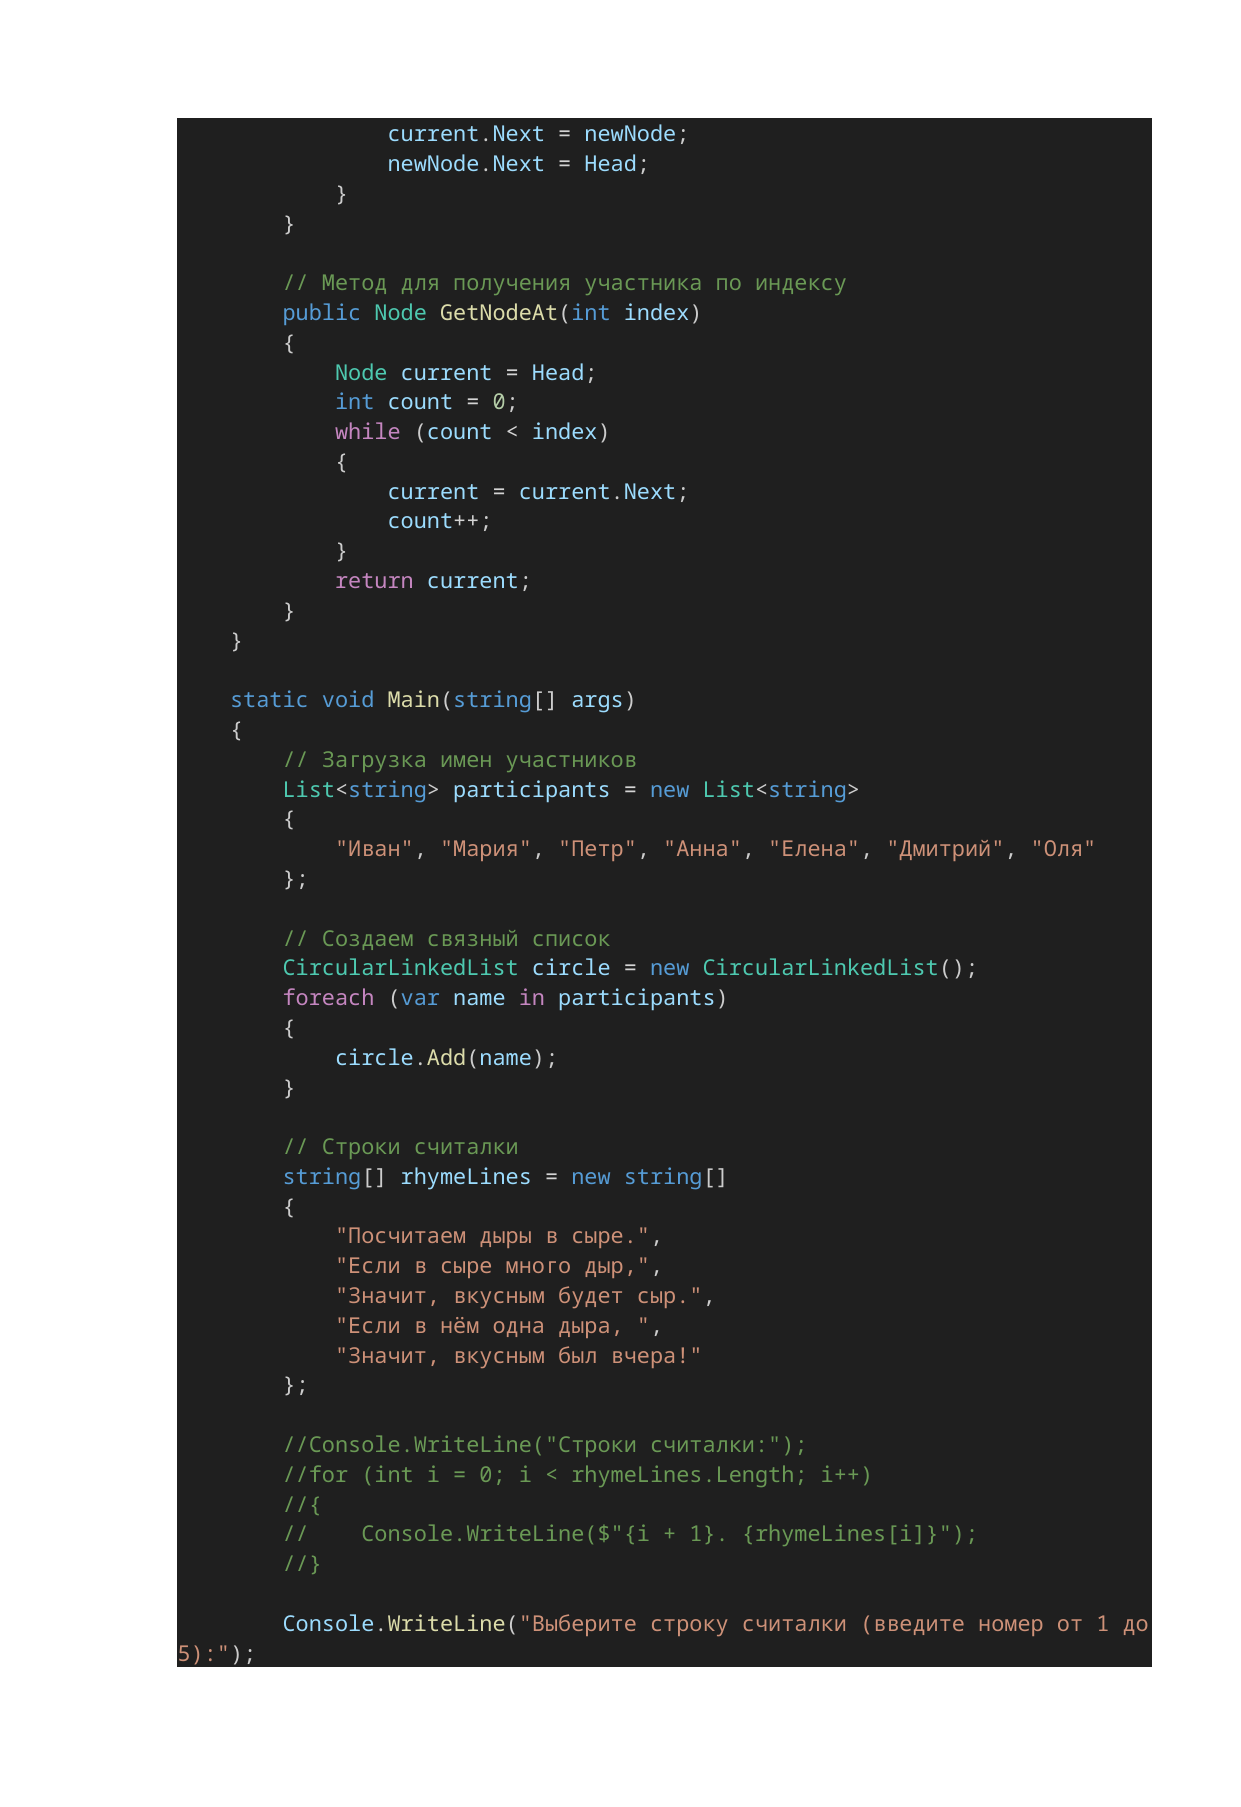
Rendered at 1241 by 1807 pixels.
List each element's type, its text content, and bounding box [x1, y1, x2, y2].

text "Посчитаем дыры в сыре.", [177, 1220, 1152, 1250]
text CircularLinkedList circle = new CircularLinkedList(); [177, 952, 1152, 982]
text } [177, 595, 1152, 624]
text // Загрузка имен участников [177, 744, 1152, 773]
text current.Next = newNode; [177, 118, 1152, 148]
text "Значит, вкусным был вчера!" [177, 1339, 1152, 1369]
text foreach (var name in participants) [177, 982, 1152, 1012]
text } [177, 1071, 1152, 1101]
text //} [177, 1548, 1152, 1578]
text Node current = Head; [177, 356, 1152, 386]
text { [177, 327, 1152, 356]
text public Node GetNodeAt(int index) [177, 297, 1152, 327]
text "Если в сыре много дыр,", [177, 1250, 1152, 1280]
text } [177, 207, 1152, 237]
text while (count < index) [177, 416, 1152, 446]
text int count = 0; [177, 386, 1152, 416]
text //{ [177, 1488, 1152, 1518]
text //Console.WriteLine("Строки считалки:"); [177, 1429, 1152, 1459]
text "Иван", "Мария", "Петр", "Анна", "Елена", "Дмитрий", "Оля" [177, 833, 1152, 863]
text List<string> participants = new List<string> [177, 773, 1152, 803]
text string[] rhymeLines = new string[] [177, 1161, 1152, 1191]
text { [177, 1012, 1152, 1042]
text return current; [177, 565, 1152, 595]
text count++; [177, 505, 1152, 535]
text circle.Add(name); [177, 1042, 1152, 1071]
text // Console.WriteLine($"{i + 1}. {rhymeLines[i]}"); [177, 1518, 1152, 1548]
text } [177, 535, 1152, 565]
text }; [177, 1369, 1152, 1399]
text { [177, 714, 1152, 744]
text { [177, 446, 1152, 476]
text Console.WriteLine("Выберите строку считалки (введите номер от 1 до 5):"); [177, 1608, 1152, 1667]
text }; [177, 863, 1152, 893]
text // Метод для получения участника по индексу [177, 267, 1152, 297]
text { [177, 1191, 1152, 1220]
text // Создаем связный список [177, 922, 1152, 952]
text newNode.Next = Head; [177, 148, 1152, 178]
text { [177, 803, 1152, 833]
text // Строки считалки [177, 1131, 1152, 1161]
text //for (int i = 0; i < rhymeLines.Length; i++) [177, 1459, 1152, 1488]
text current = current.Next; [177, 476, 1152, 505]
text static void Main(string[] args) [177, 684, 1152, 714]
text } [177, 178, 1152, 207]
text "Если в нём одна дыра, ", [177, 1310, 1152, 1339]
text "Значит, вкусным будет сыр.", [177, 1280, 1152, 1310]
text } [177, 624, 1152, 654]
